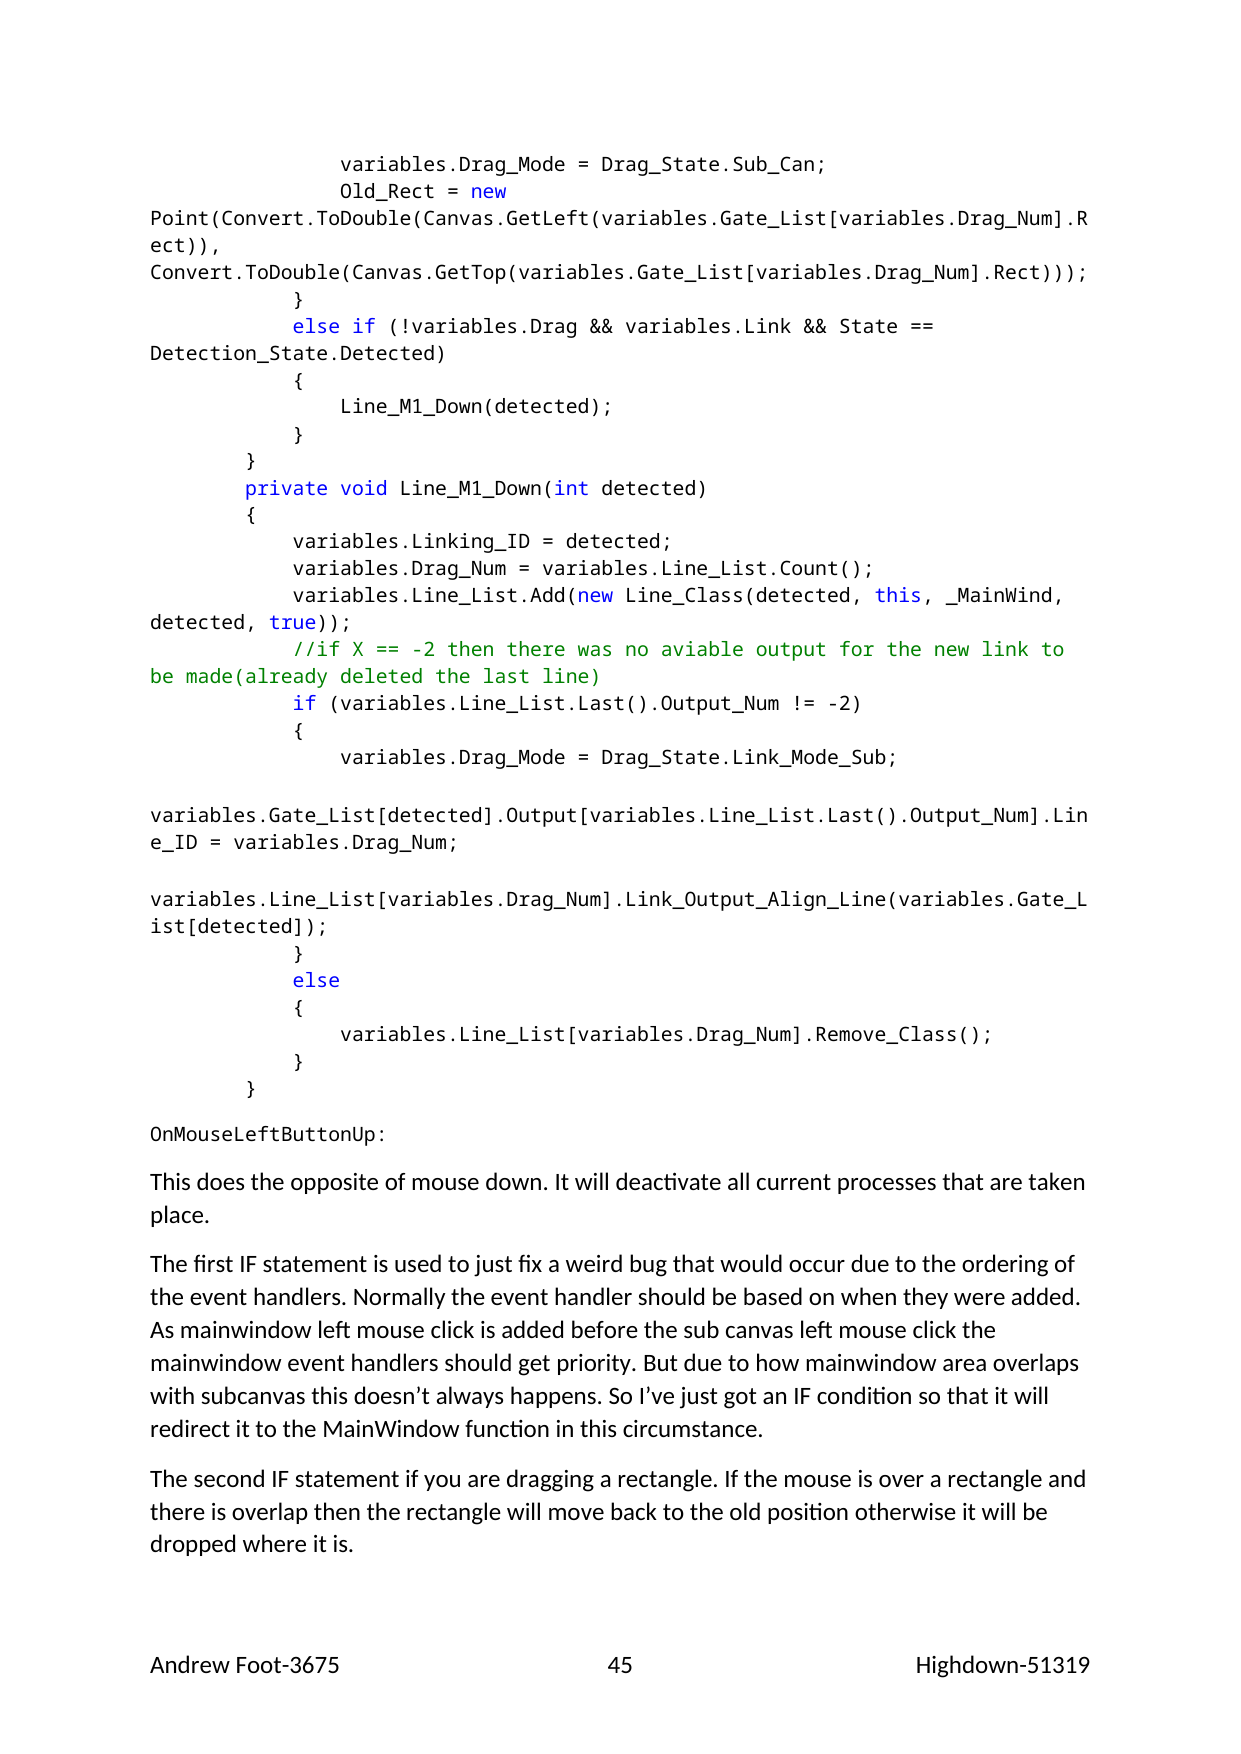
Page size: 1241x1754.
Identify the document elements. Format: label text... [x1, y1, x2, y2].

text This does the opposite of mouse down. It will deactivate all current processes that are taken place. [150, 1166, 1090, 1229]
text else [150, 966, 1090, 993]
text } [150, 285, 1090, 312]
text { [150, 993, 1090, 1020]
text Line_M1_Down(detected); [150, 393, 1090, 420]
text variables.Line_List.Add(new Line_Class(detected, this, _MainWind, detected, true)); [150, 582, 1090, 636]
text OnMouseLeftButtonUp: [150, 1120, 1090, 1147]
text { [150, 717, 1090, 743]
text variables.Gate_List[detected].Output[variables.Line_List.Last().Output_Num].Line_ID = variables.Drag_Num; [150, 771, 1090, 855]
text Old_Rect = new Point(Convert.ToDouble(Canvas.GetLeft(variables.Gate_List[variables.Drag_Num].Rect)), Convert.ToDouble(Canvas.GetTop(variables.Gate_List[variables.Drag_Num].Rect))); [150, 177, 1090, 285]
text variables.Drag_Mode = Drag_State.Link_Mode_Sub; [150, 743, 1090, 771]
text { [150, 366, 1090, 393]
text The first IF statement is used to just fix a weird bug that would occur due to the ordering of the event handlers. Normally the event handler should be based on when they were added. As mainwindow left mouse click is added before the sub canvas left mouse click the mainwindow event handlers should get priority. But due to how mainwindow area overlaps with subcanvas this doesn’t always happens. So I’ve just got an IF condition so that it will redirect it to the MainWindow function in this circumstance. [150, 1249, 1090, 1444]
text //if X == -2 then there was no aviable output for the new link to be made(already deleted the last line) [150, 636, 1090, 689]
text variables.Line_List[variables.Drag_Num].Link_Output_Align_Line(variables.Gate_List[detected]); [150, 855, 1090, 939]
text } [150, 420, 1090, 447]
text { [150, 501, 1090, 528]
text private void Line_M1_Down(int detected) [150, 474, 1090, 501]
text if (variables.Line_List.Last().Output_Num != -2) [150, 689, 1090, 717]
text variables.Drag_Num = variables.Line_List.Count(); [150, 555, 1090, 582]
text variables.Linking_ID = detected; [150, 528, 1090, 555]
text variables.Line_List[variables.Drag_Num].Remove_Class(); [150, 1020, 1090, 1047]
text else if (!variables.Drag && variables.Link && State == Detection_State.Detected) [150, 312, 1090, 366]
text } [150, 447, 1090, 474]
text } [150, 1047, 1090, 1074]
text The second IF statement if you are dragging a rectangle. If the mouse is over a rectangle and there is overlap then the rectangle will move back to the old position otherwise it will be dropped where it is. [150, 1463, 1090, 1559]
text variables.Drag_Mode = Drag_State.Sub_Can; [150, 150, 1090, 177]
text } [150, 939, 1090, 966]
text } [150, 1074, 1090, 1101]
